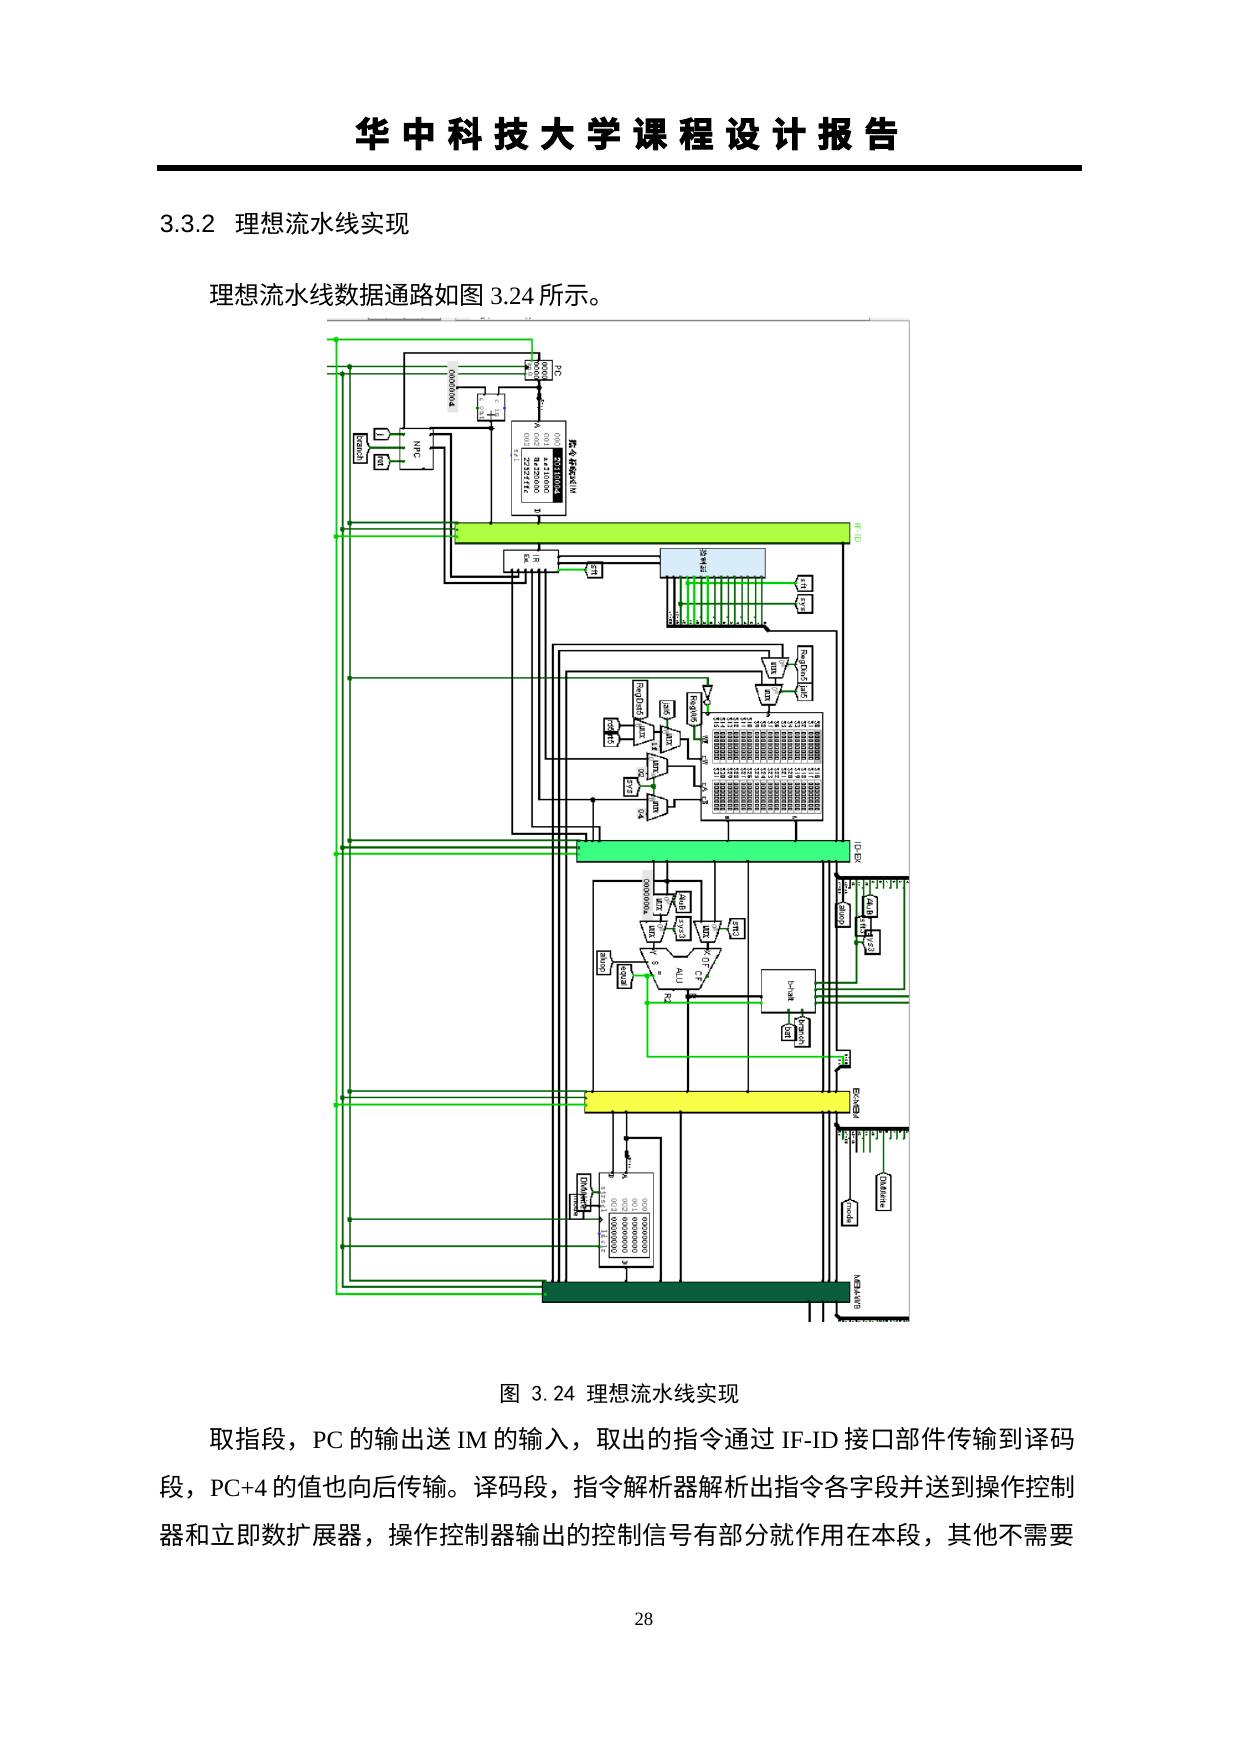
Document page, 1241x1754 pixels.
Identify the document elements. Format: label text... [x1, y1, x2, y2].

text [159, 1414, 1075, 1557]
subtitle 理想流水线实现 [159, 198, 1078, 246]
